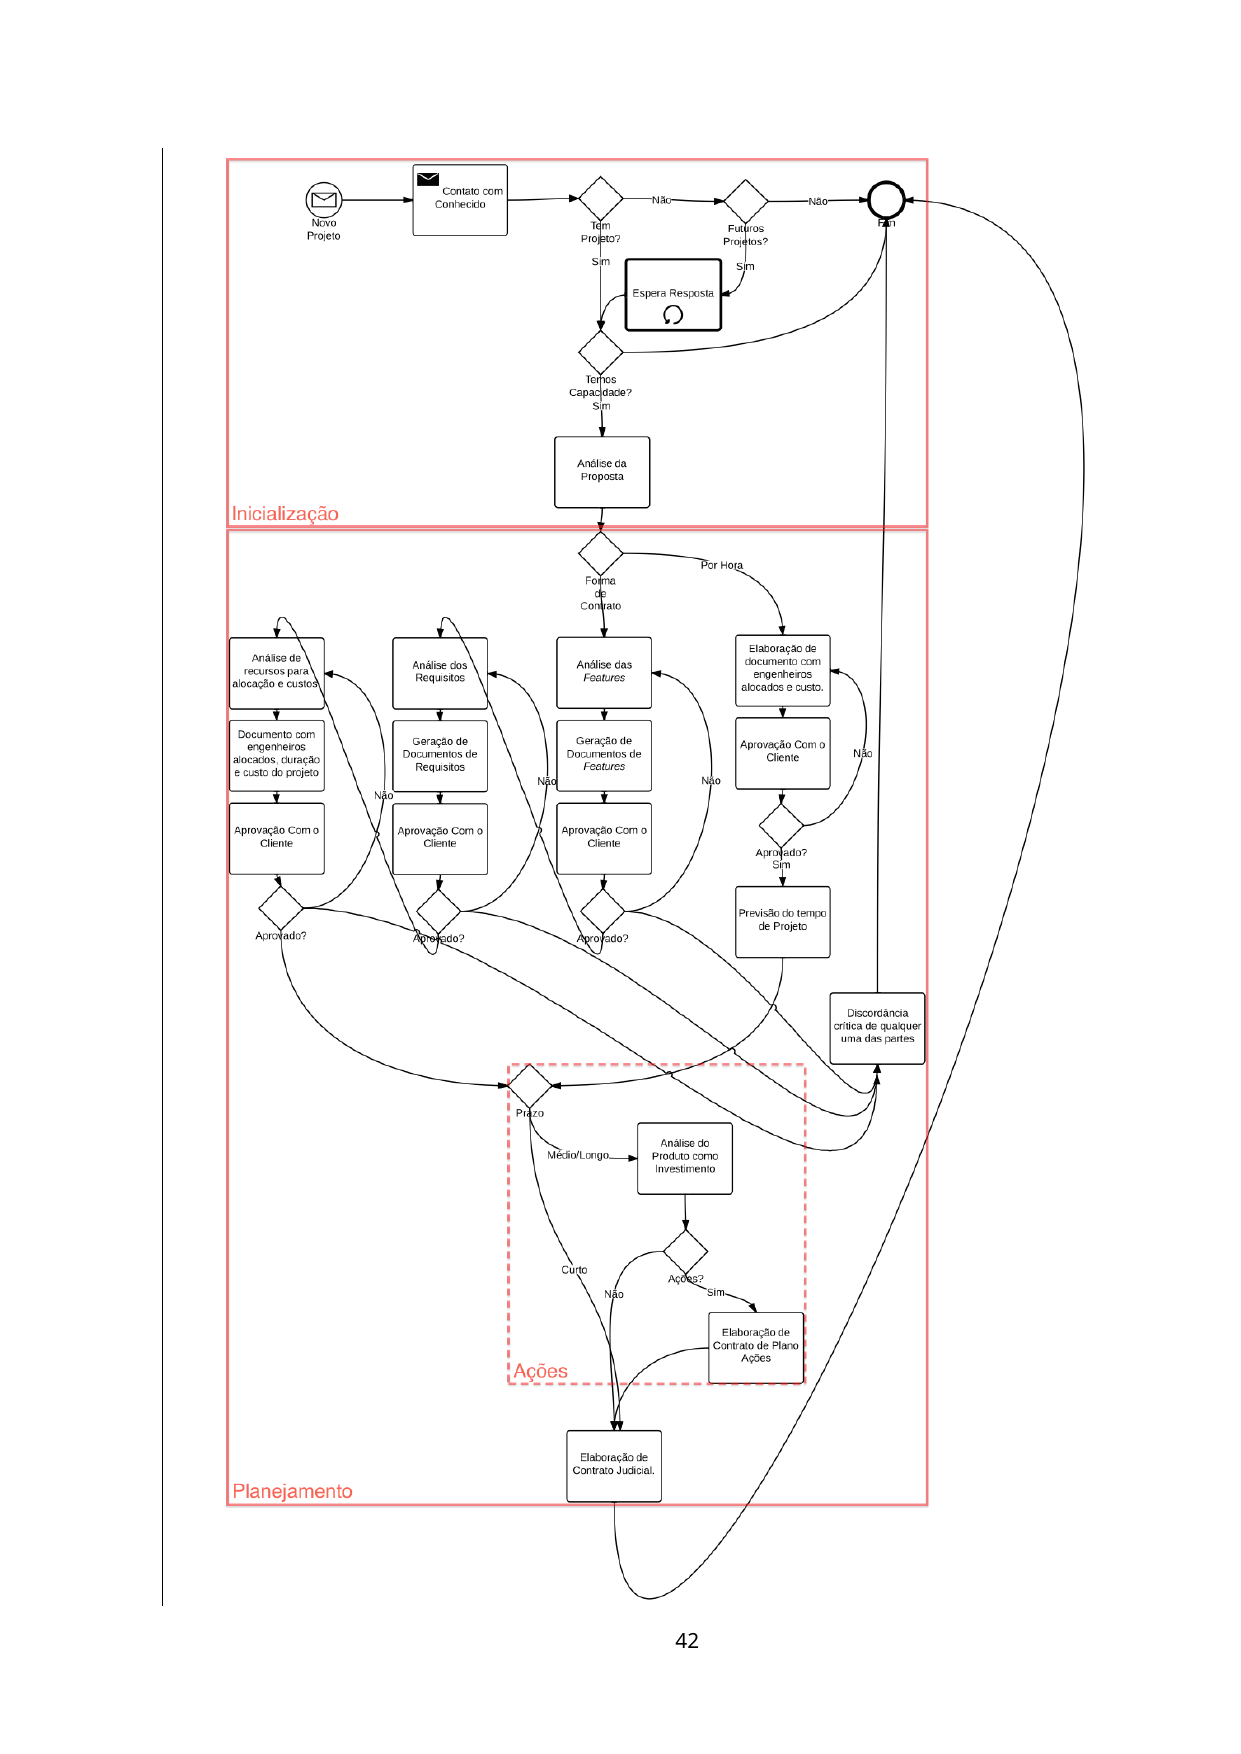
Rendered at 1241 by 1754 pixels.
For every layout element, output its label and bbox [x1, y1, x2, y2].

picture [180, 147, 1120, 1606]
